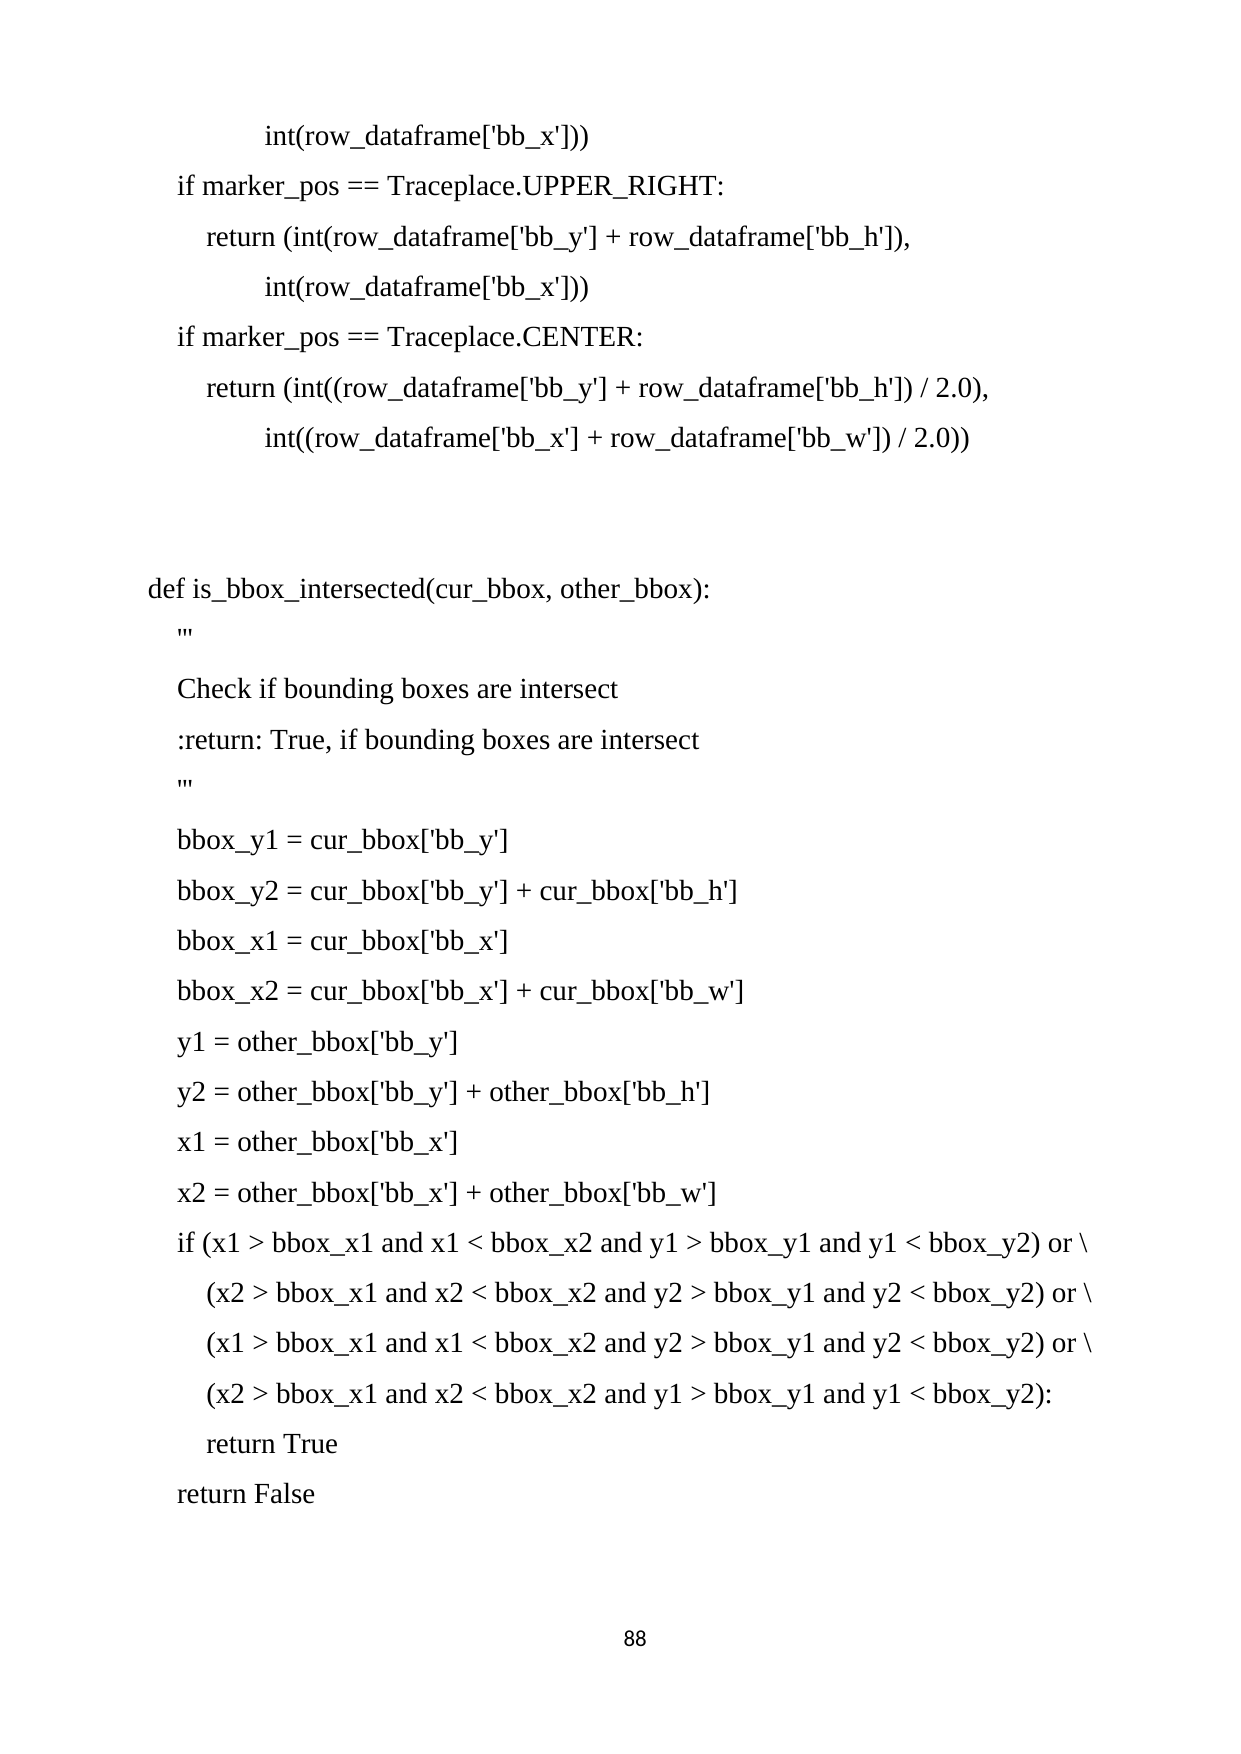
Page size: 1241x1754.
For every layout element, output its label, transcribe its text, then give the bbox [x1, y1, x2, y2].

text x1 = other_bbox['bb_x'] [148, 1124, 1122, 1158]
text return True [148, 1426, 1122, 1460]
text return (int((row_dataframe['bb_y'] + row_dataframe['bb_h']) / 2.0), [148, 370, 1122, 403]
text ''' [148, 621, 1122, 655]
text y1 = other_bbox['bb_y'] [148, 1024, 1122, 1057]
text x2 = other_bbox['bb_x'] + other_bbox['bb_w'] [148, 1175, 1122, 1208]
text return (int(row_dataframe['bb_y'] + row_dataframe['bb_h']), [148, 219, 1122, 252]
text (x1 > bbox_x1 and x1 < bbox_x2 and y2 > bbox_y1 and y2 < bbox_y2) or \ [148, 1326, 1122, 1359]
text bbox_x2 = cur_bbox['bb_x'] + cur_bbox['bb_w'] [148, 973, 1122, 1007]
text int((row_dataframe['bb_x'] + row_dataframe['bb_w']) / 2.0)) [148, 420, 1122, 453]
text bbox_y2 = cur_bbox['bb_y'] + cur_bbox['bb_h'] [148, 873, 1122, 906]
text if marker_pos == Traceplace.CENTER: [148, 319, 1122, 353]
text y2 = other_bbox['bb_y'] + other_bbox['bb_h'] [148, 1074, 1122, 1108]
text :return: True, if bounding boxes are intersect [148, 722, 1122, 755]
text if (x1 > bbox_x1 and x1 < bbox_x2 and y1 > bbox_y1 and y1 < bbox_y2) or \ [148, 1225, 1122, 1258]
text int(row_dataframe['bb_x'])) [148, 118, 1122, 152]
text int(row_dataframe['bb_x'])) [148, 269, 1122, 303]
text bbox_y1 = cur_bbox['bb_y'] [148, 822, 1122, 856]
text (x2 > bbox_x1 and x2 < bbox_x2 and y2 > bbox_y1 and y2 < bbox_y2) or \ [148, 1275, 1122, 1309]
text Check if bounding boxes are intersect [148, 672, 1122, 705]
text ''' [148, 772, 1122, 806]
text bbox_x1 = cur_bbox['bb_x'] [148, 923, 1122, 957]
text def is_bbox_intersected(cur_bbox, other_bbox): [148, 571, 1122, 604]
text if marker_pos == Traceplace.UPPER_RIGHT: [148, 168, 1122, 202]
text return False [148, 1477, 1122, 1510]
text (x2 > bbox_x1 and x2 < bbox_x2 and y1 > bbox_y1 and y1 < bbox_y2): [148, 1376, 1122, 1409]
